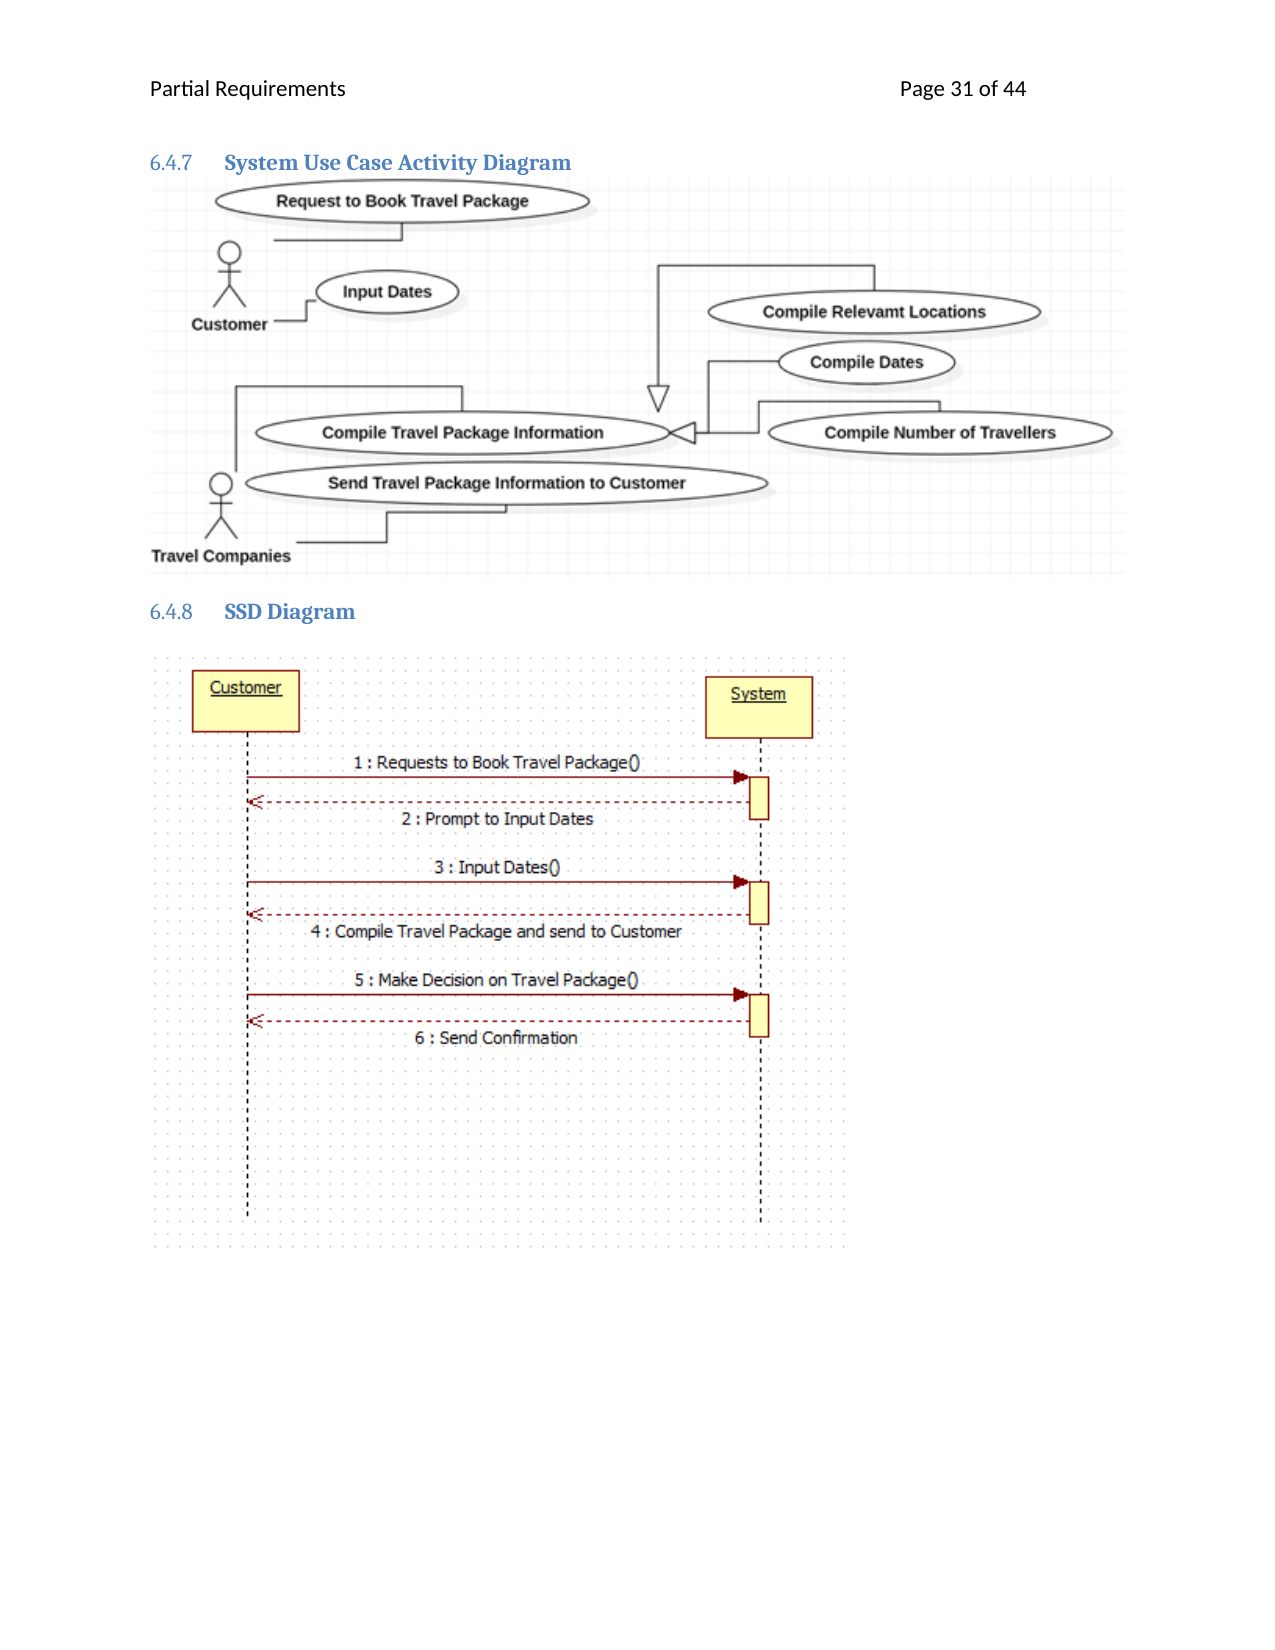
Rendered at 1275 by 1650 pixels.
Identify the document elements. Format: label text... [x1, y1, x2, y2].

subtitle SSD Diagram [150, 599, 1125, 625]
picture [150, 653, 851, 1257]
picture [150, 176, 1125, 578]
subtitle System Use Case Activity Diagram [150, 150, 1125, 176]
